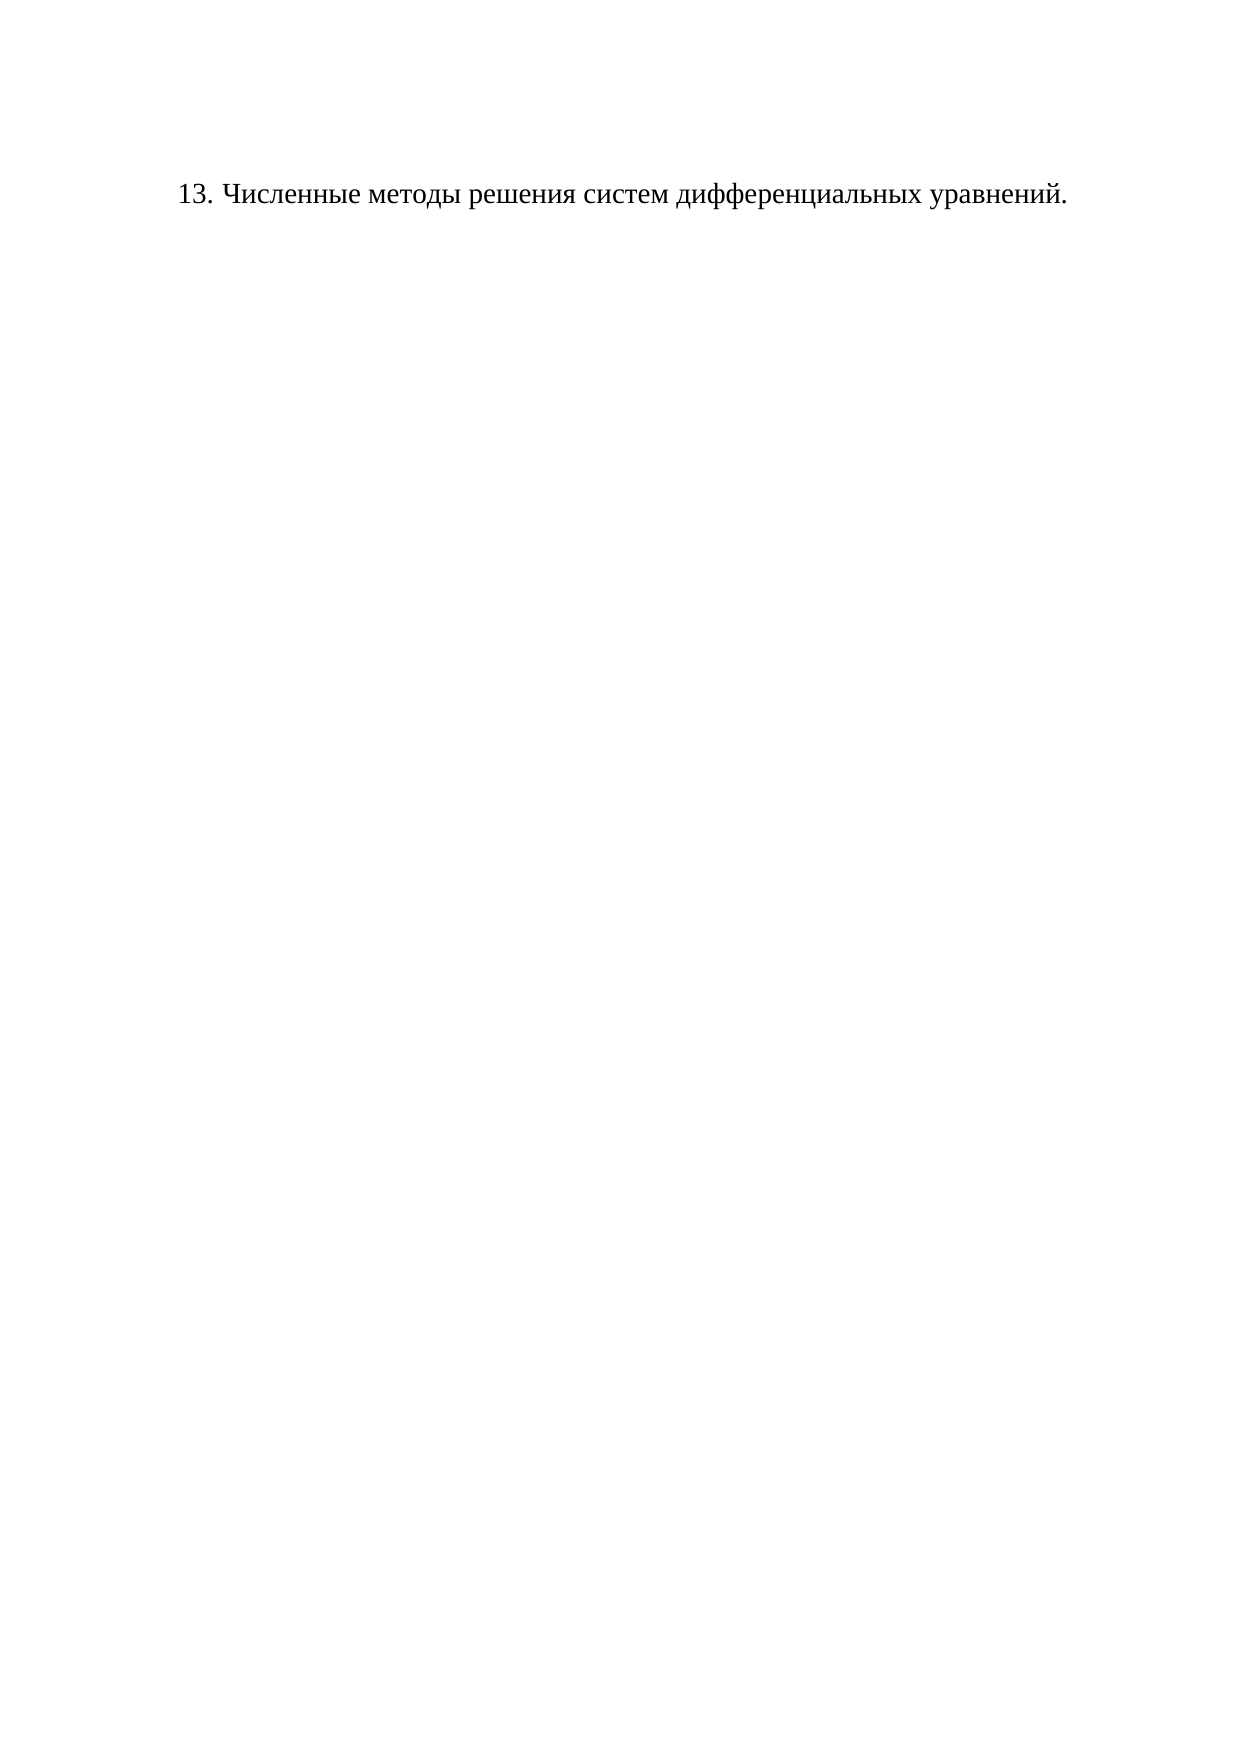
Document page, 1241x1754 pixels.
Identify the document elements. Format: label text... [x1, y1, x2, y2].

list Численные методы решения систем дифференциальных уравнений. [177, 176, 1152, 209]
